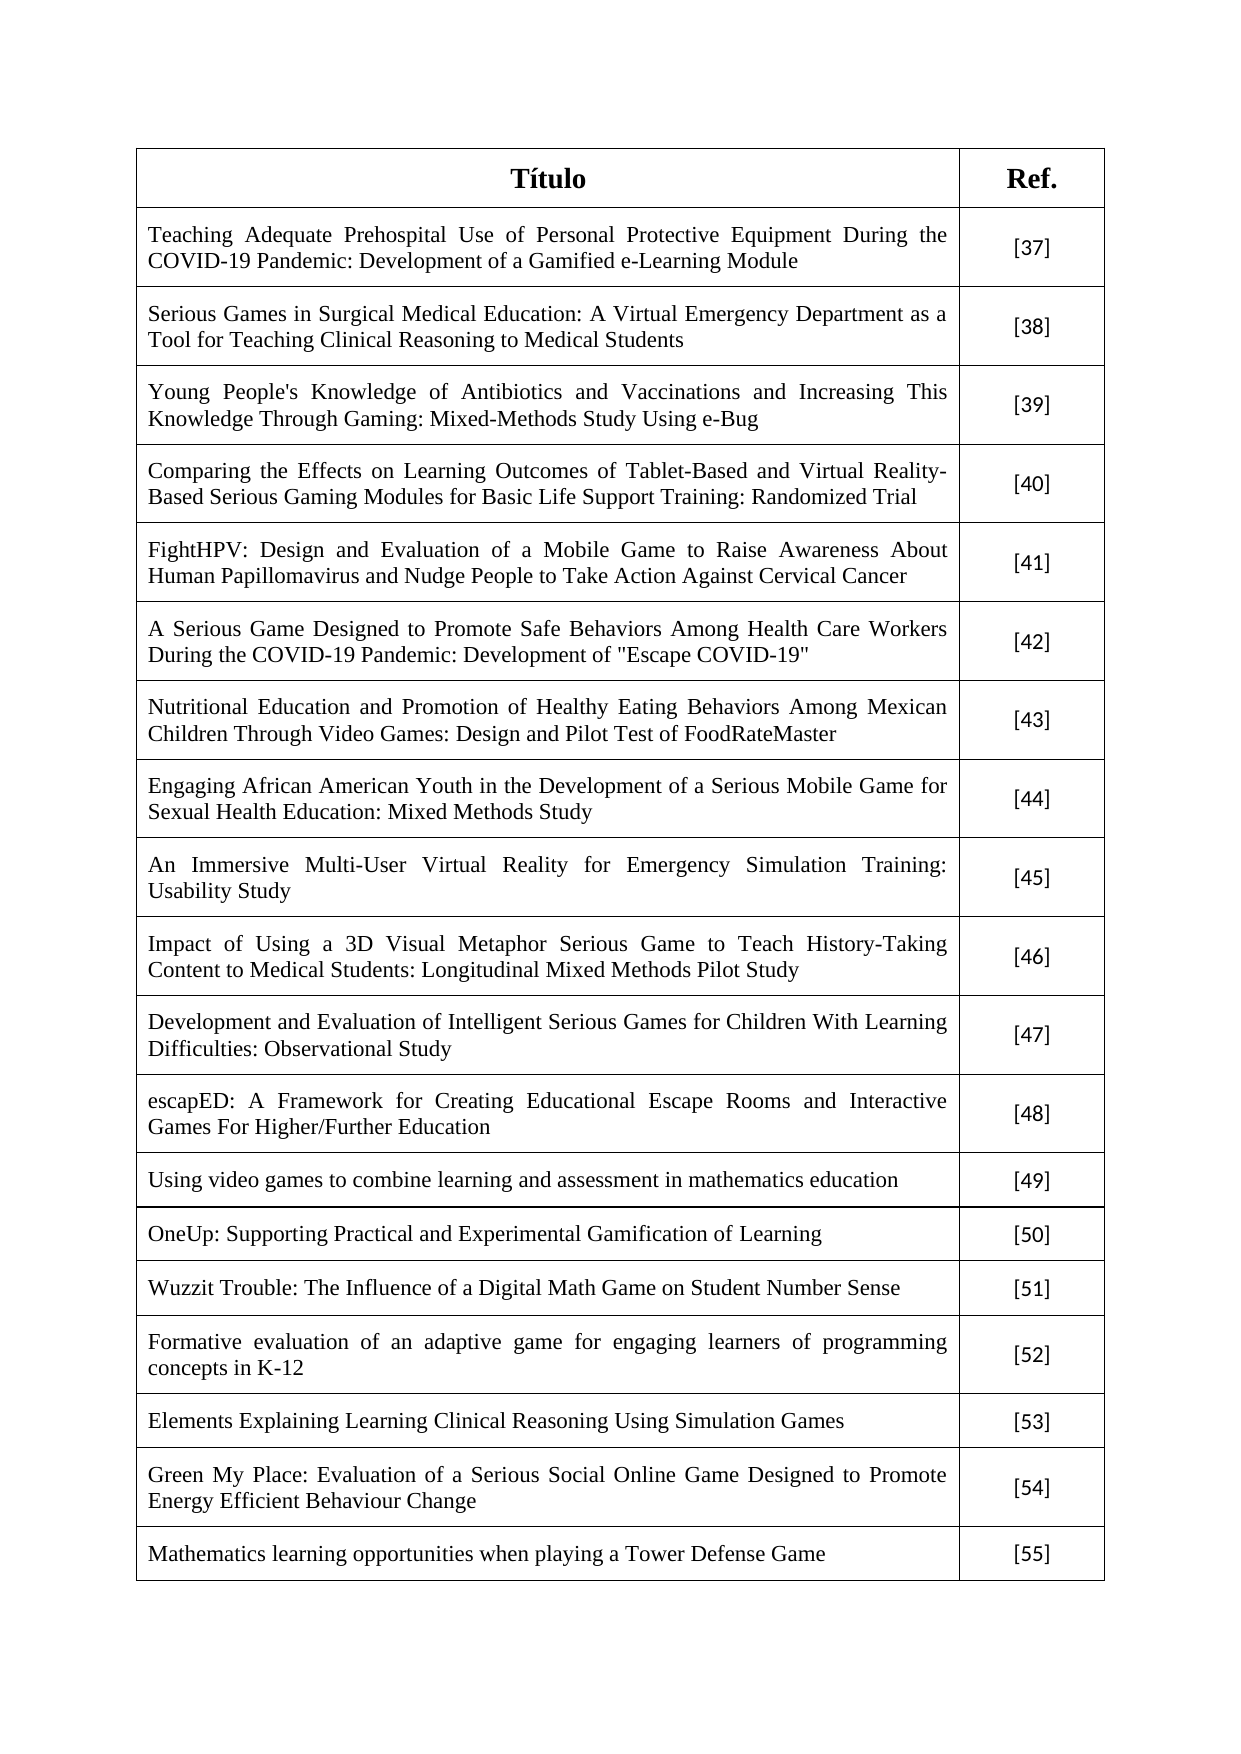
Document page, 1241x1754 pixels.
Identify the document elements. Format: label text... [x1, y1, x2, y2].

table_cell [37] [960, 208, 1104, 286]
table_cell [44] [960, 760, 1104, 837]
table_cell Young People's Knowledge of Antibiotics and Vaccinations and Increasing This Knowledge Through Gaming: Mixed-Methods Study Using e-Bug [137, 366, 959, 443]
table_cell FightHPV: Design and Evaluation of a Mobile Game to Raise Awareness About Human Papillomavirus and Nudge People to Take Action Against Cervical Cancer [137, 523, 959, 601]
table_cell [47] [960, 996, 1104, 1073]
table_cell [46] [960, 917, 1104, 995]
table_cell Mathematics learning opportunities when playing a Tower Defense Game [137, 1527, 959, 1580]
table_cell Nutritional Education and Promotion of Healthy Eating Behaviors Among Mexican Children Through Video Games: Design and Pilot Test of FoodRateMaster [137, 681, 959, 758]
table_cell [49] [960, 1153, 1104, 1206]
table_cell Development and Evaluation of Intelligent Serious Games for Children With Learning Difficulties: Observational Study [137, 996, 959, 1073]
table_cell [38] [960, 287, 1104, 365]
table_cell Green My Place: Evaluation of a Serious Social Online Game Designed to Promote Energy Efficient Behaviour Change [137, 1448, 959, 1526]
table_cell Using video games to combine learning and assessment in mathematics education [137, 1153, 959, 1206]
table_cell [53] [960, 1394, 1104, 1447]
table_cell Engaging African American Youth in the Development of a Serious Mobile Game for Sexual Health Education: Mixed Methods Study [137, 760, 959, 837]
table_cell Comparing the Effects on Learning Outcomes of Tablet-Based and Virtual Reality-Based Serious Gaming Modules for Basic Life Support Training: Randomized Trial [137, 445, 959, 522]
table_cell escapED: A Framework for Creating Educational Escape Rooms and Interactive Games For Higher/Further Education [137, 1075, 959, 1152]
table_header Ref. [960, 149, 1104, 207]
table_cell [50] [960, 1208, 1104, 1260]
table_cell A Serious Game Designed to Promote Safe Behaviors Among Health Care Workers During the COVID-19 Pandemic: Development of "Escape COVID-19" [137, 602, 959, 680]
table_cell [48] [960, 1075, 1104, 1152]
table_header Título [137, 149, 959, 207]
table_cell Formative evaluation of an adaptive game for engaging learners of programming concepts in K-12 [137, 1316, 959, 1393]
table_cell [40] [960, 445, 1104, 522]
table_cell [45] [960, 838, 1104, 916]
table_cell [43] [960, 681, 1104, 758]
table_cell [52] [960, 1316, 1104, 1393]
table_cell [39] [960, 366, 1104, 443]
table_cell Impact of Using a 3D Visual Metaphor Serious Game to Teach History-Taking Content to Medical Students: Longitudinal Mixed Methods Pilot Study [137, 917, 959, 995]
table_cell An Immersive Multi-User Virtual Reality for Emergency Simulation Training: Usability Study [137, 838, 959, 916]
table_cell [54] [960, 1448, 1104, 1526]
table_cell [41] [960, 523, 1104, 601]
table_cell Wuzzit Trouble: The Influence of a Digital Math Game on Student Number Sense [137, 1261, 959, 1314]
table_cell OneUp: Supporting Practical and Experimental Gamification of Learning [137, 1208, 959, 1260]
table_cell [55] [960, 1527, 1104, 1580]
table_cell Teaching Adequate Prehospital Use of Personal Protective Equipment During the COVID-19 Pandemic: Development of a Gamified e-Learning Module [137, 208, 959, 286]
table_cell [51] [960, 1261, 1104, 1314]
table_cell Serious Games in Surgical Medical Education: A Virtual Emergency Department as a Tool for Teaching Clinical Reasoning to Medical Students [137, 287, 959, 365]
table_cell [42] [960, 602, 1104, 680]
table_cell Elements Explaining Learning Clinical Reasoning Using Simulation Games [137, 1394, 959, 1447]
